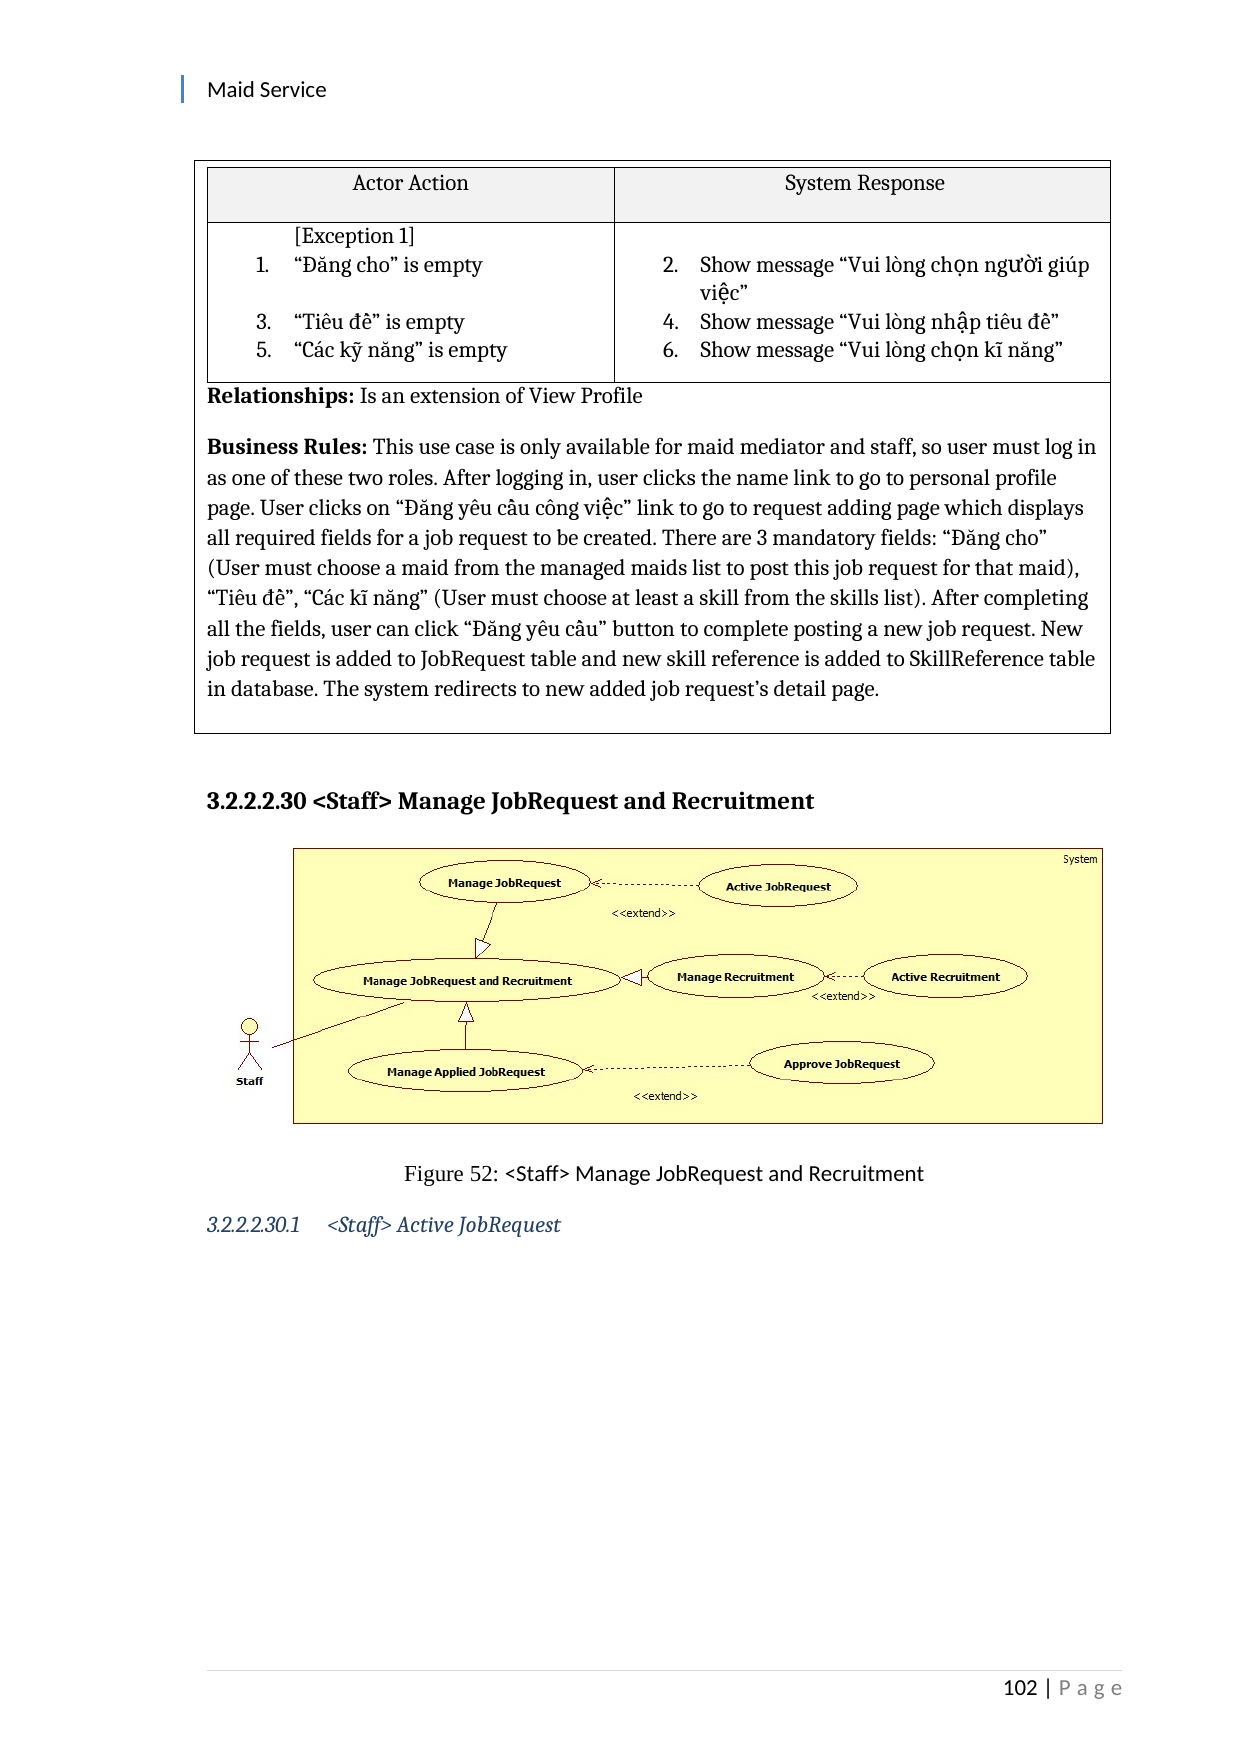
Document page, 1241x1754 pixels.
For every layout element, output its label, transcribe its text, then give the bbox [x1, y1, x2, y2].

picture [206, 828, 1122, 1143]
subtitle <Staff> Active JobRequest [207, 1212, 1122, 1239]
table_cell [195, 161, 1110, 733]
text Figure 52: <Staff> Manage JobRequest and Recruitment [207, 1143, 1122, 1187]
subtitle <Staff> Manage JobRequest and Recruitment [207, 787, 1122, 816]
